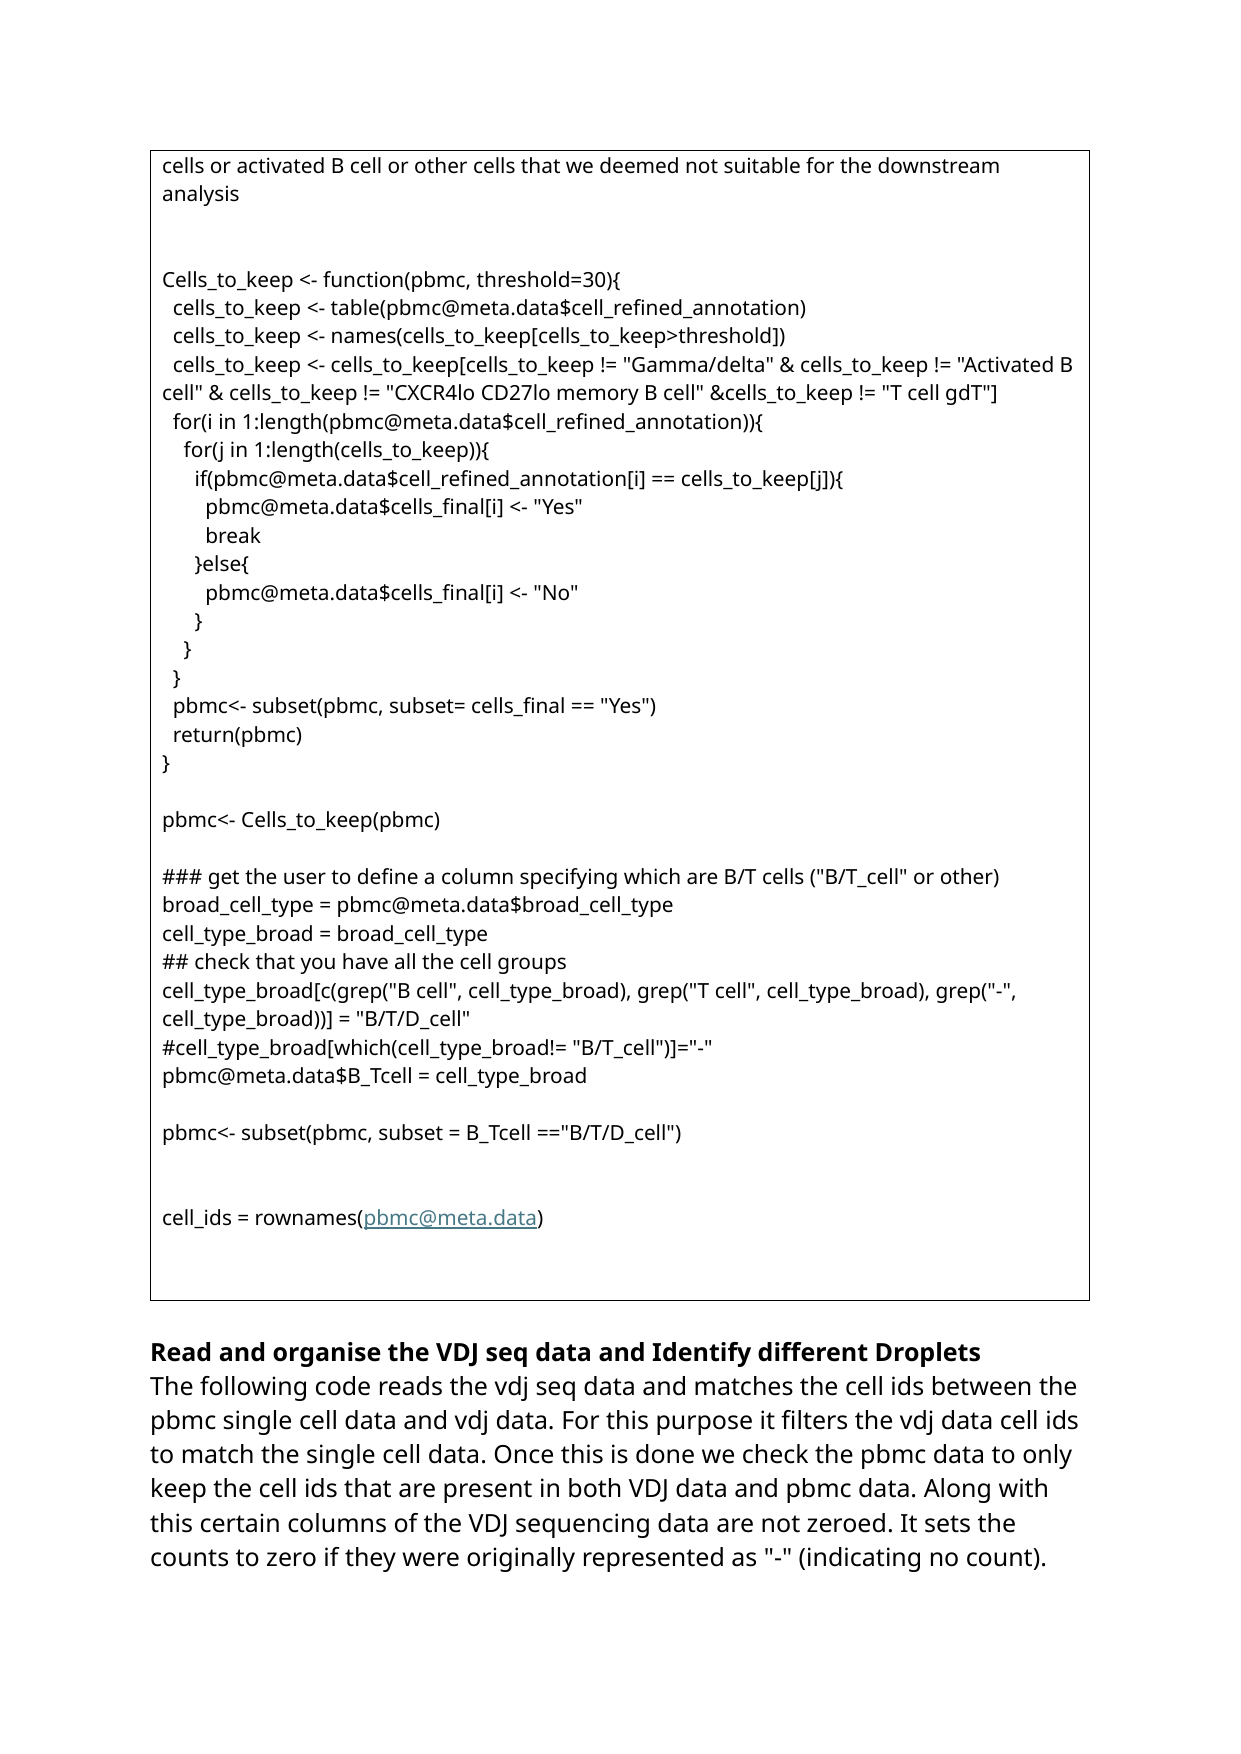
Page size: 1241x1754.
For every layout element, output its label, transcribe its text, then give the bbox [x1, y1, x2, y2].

text Read and organise the VDJ seq data and Identify different Droplets [150, 1335, 1090, 1369]
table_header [151, 151, 1089, 1300]
text The following code reads the vdj seq data and matches the cell ids between the pbmc single cell data and vdj data. For this purpose it filters the vdj data cell ids to match the single cell data. Once this is done we check the pbmc data to only keep the cell ids that are present in both VDJ data and pbmc data. Along with this certain columns of the VDJ sequencing data are not zeroed. It sets the counts to zero if they were originally represented as "-" (indicating no count). [150, 1369, 1090, 1573]
